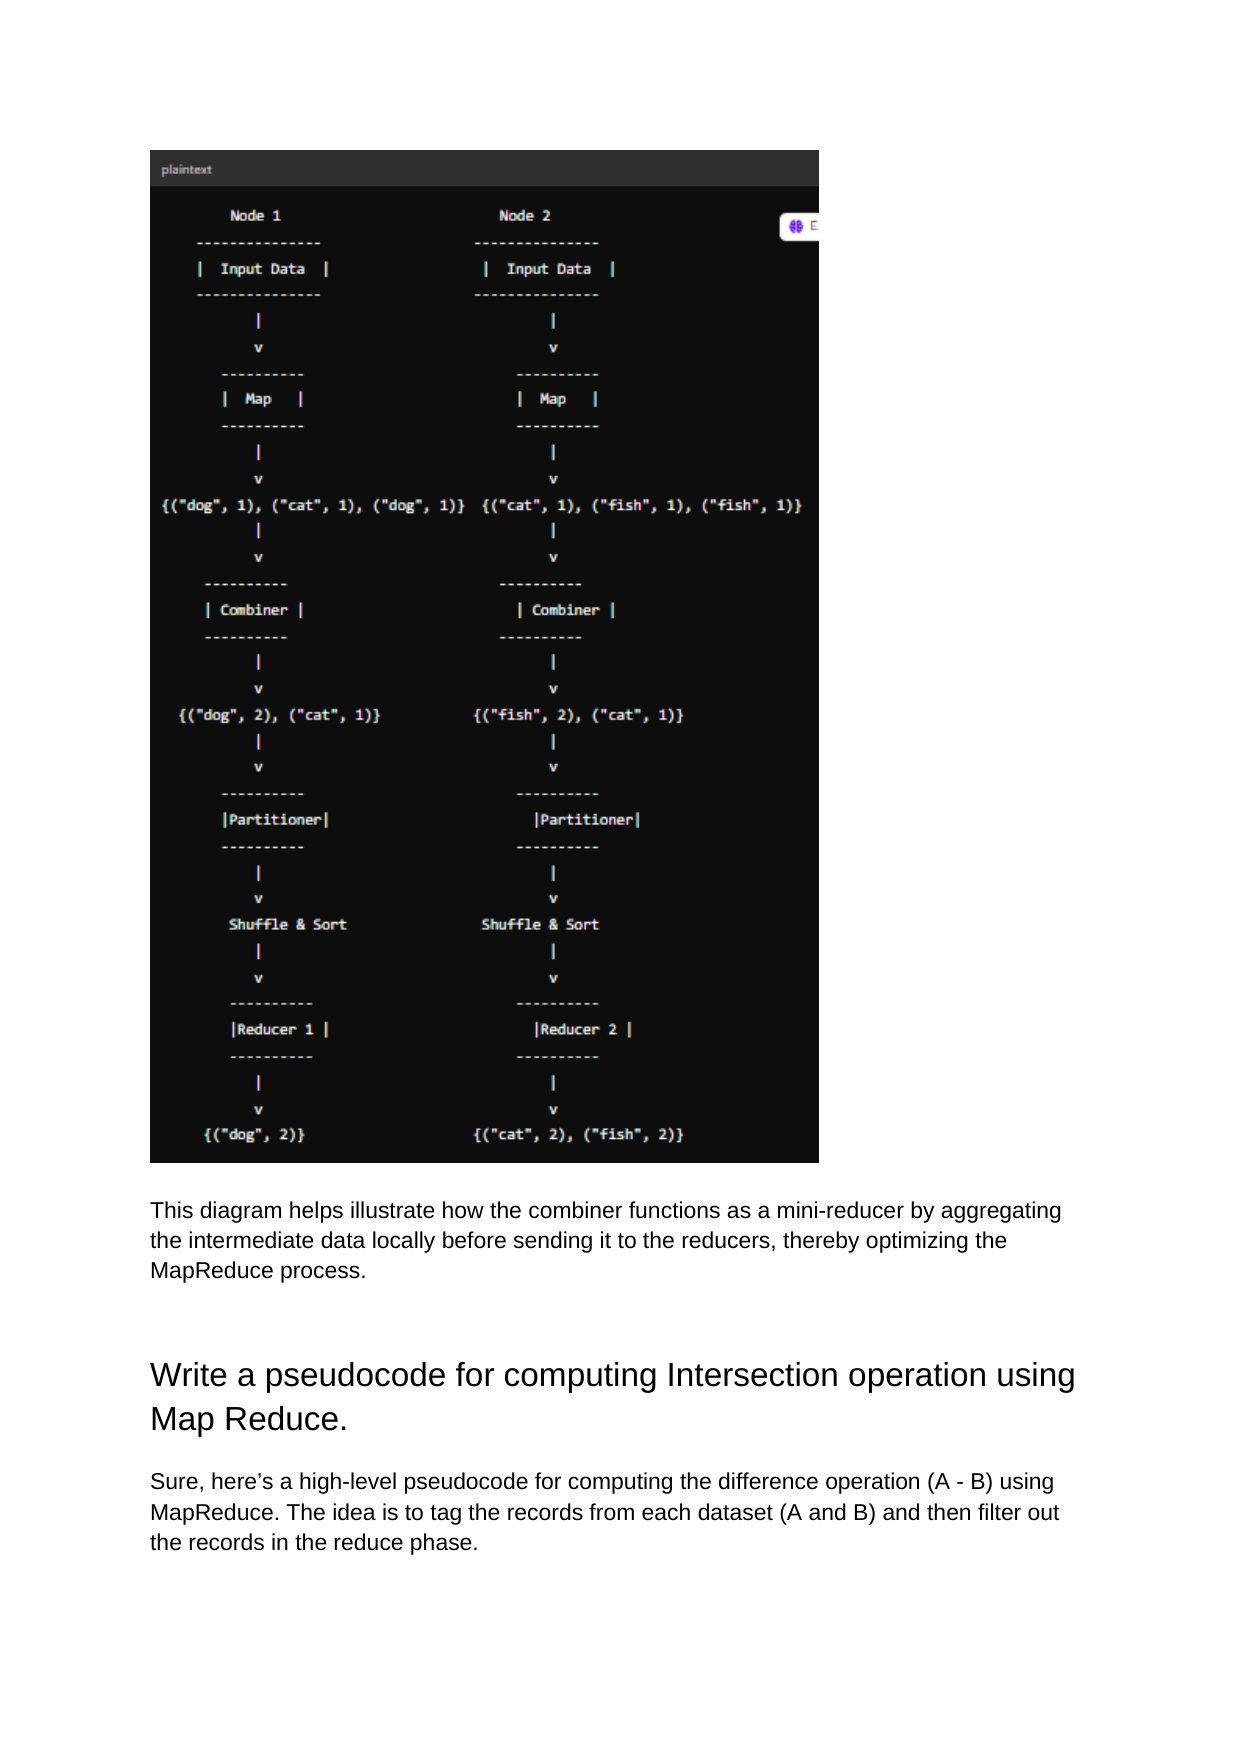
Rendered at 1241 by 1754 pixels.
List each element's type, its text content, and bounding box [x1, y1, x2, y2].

text This diagram helps illustrate how the combiner functions as a mini-reducer by aggregating the intermediate data locally before sending it to the reducers, thereby optimizing the MapReduce process. [150, 1197, 1090, 1283]
picture [150, 150, 819, 1163]
text Sure, here’s a high-level pseudocode for computing the difference operation (A - B) using MapReduce. The idea is to tag the records from each dataset (A and B) and then filter out the records in the reduce phase. [150, 1468, 1090, 1555]
subtitle Write a pseudocode for computing Intersection operation using Map Reduce. [150, 1355, 1090, 1437]
